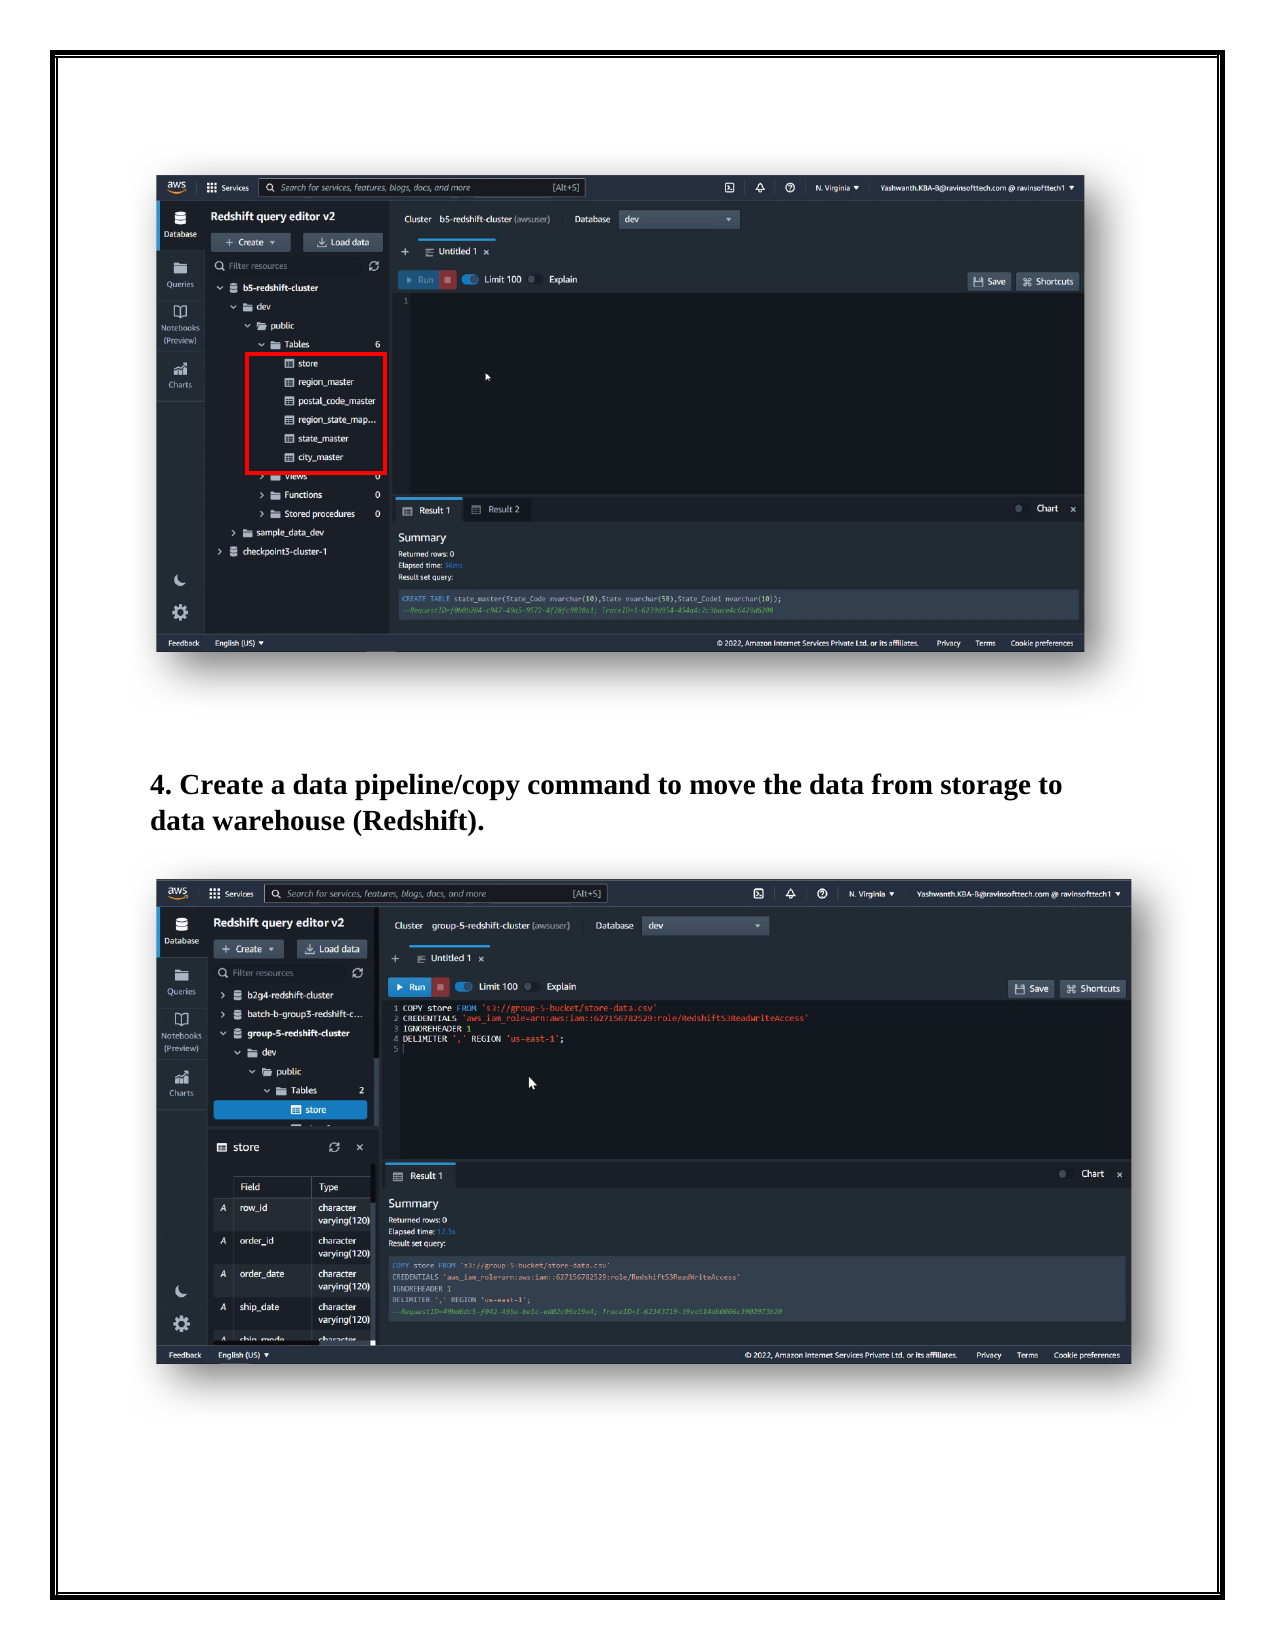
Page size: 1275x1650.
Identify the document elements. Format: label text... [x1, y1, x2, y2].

text 4. Create a data pipeline/copy command to move the data from storage to data warehouse (Redshift). [150, 767, 1125, 836]
picture [156, 879, 1132, 1364]
picture [156, 175, 1085, 652]
